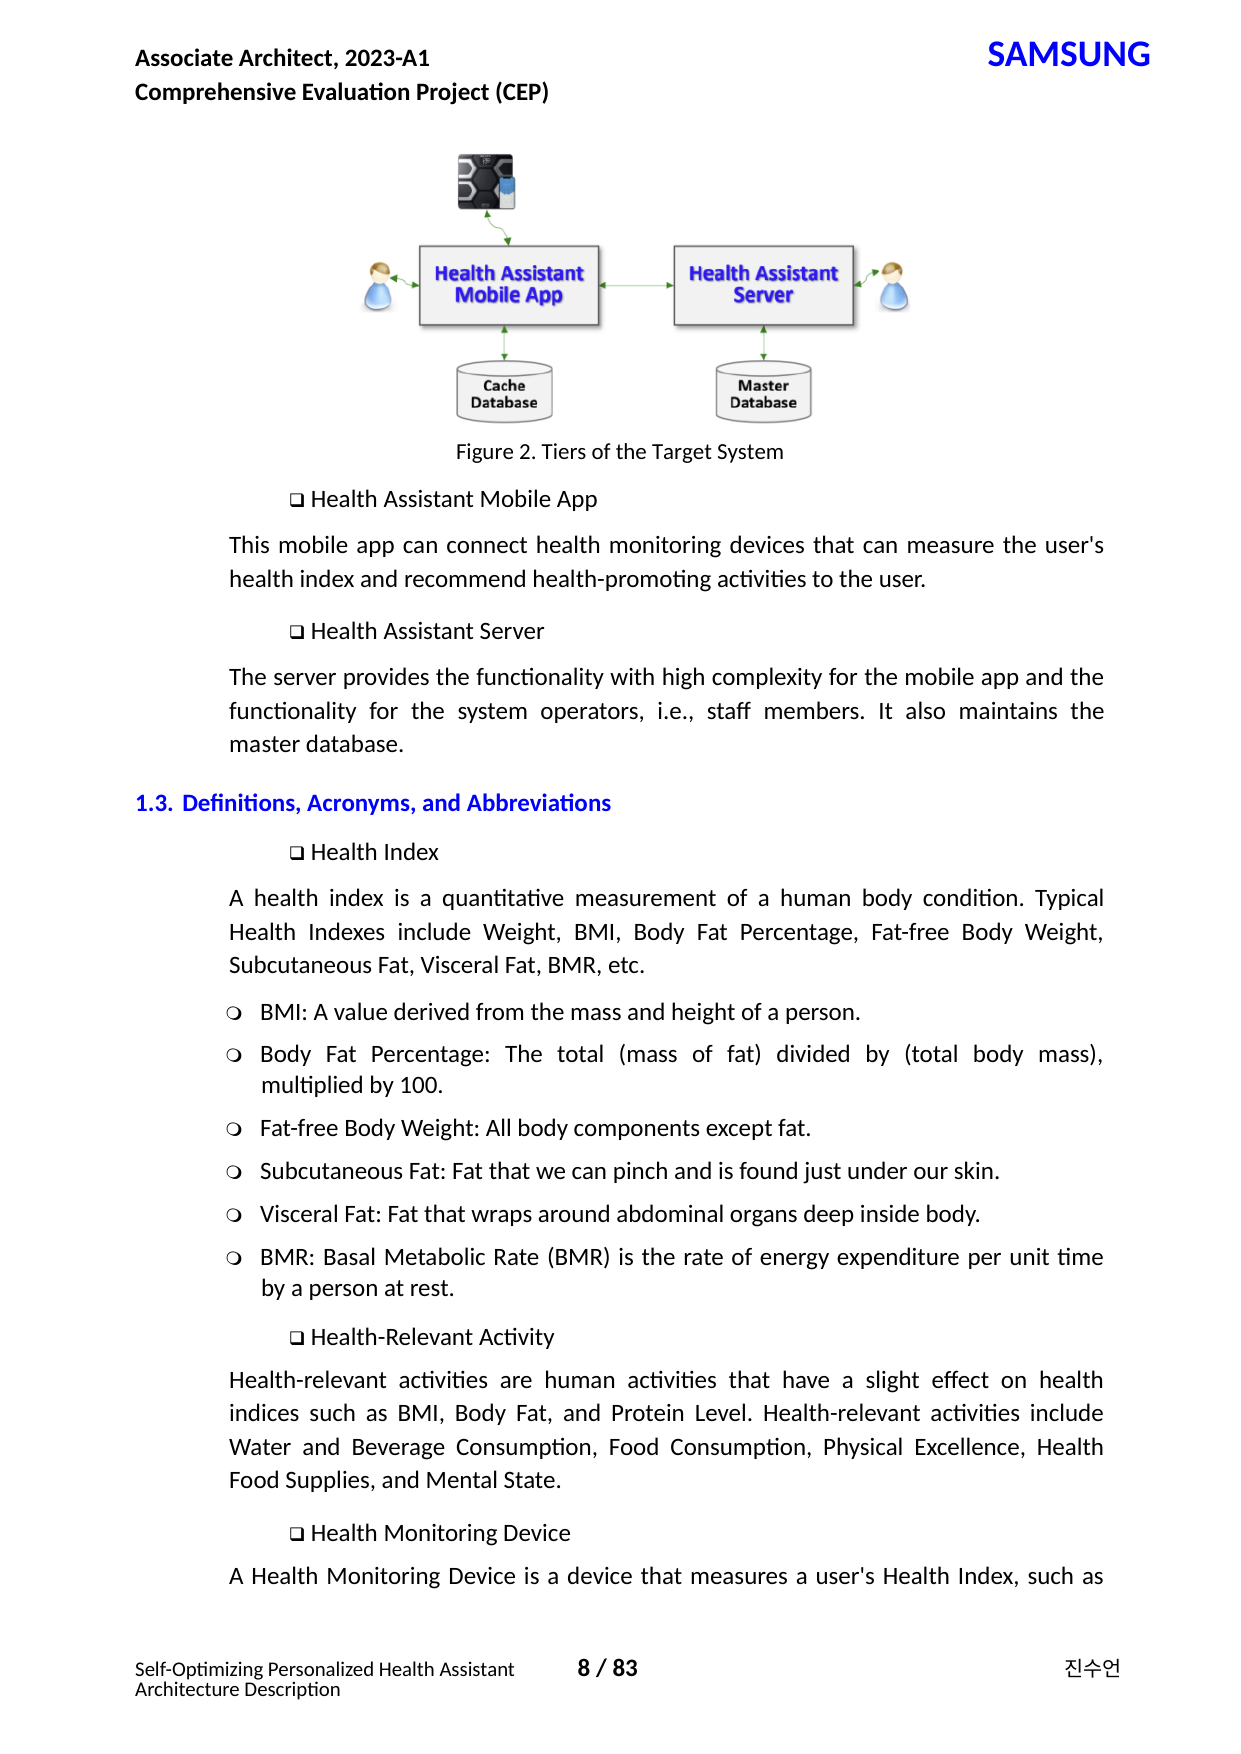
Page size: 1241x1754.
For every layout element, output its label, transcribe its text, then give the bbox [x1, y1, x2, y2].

subtitle Definitions, Acronyms, and Abbreviations [135, 787, 1105, 818]
text The server provides the functionality with high complexity for the mobile app and the functionality for the system operators, i.e., staff members. It also maintains the ma.ster database. [229, 662, 1105, 759]
picture [357, 150, 911, 425]
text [229, 1560, 1105, 1591]
text Health-relevant activities are human activities that have a slight effect on health indices such as BMI, Body Fat, and Protein Level. Health-relevant activities include Water and Beverage Consumption, Food Consumption, Physical Excellence, Health Food Supplies, and Mental State. [229, 1364, 1105, 1495]
text Health Assistant Server [229, 616, 1105, 646]
text Fat-free Body Weight: All body components except fat. [225, 1112, 1105, 1143]
text Visceral Fat: Fat that wraps around abdominal organs deep inside body. [225, 1198, 1105, 1229]
text Health Assistant Mobile App [229, 484, 1105, 514]
text Health-Relevant Activity [229, 1321, 1105, 1352]
text Health Index [229, 836, 1105, 867]
text A health index is a quantitative measurement of a human body condition. Typical Health Indexes include Weight, BMI, Body Fat Percentage, Fat-free Body Weight, Subcutaneous Fat, Visceral Fat, BMR, etc. [229, 882, 1105, 980]
text BMR: Basal Metabolic Rate (BMR) is the rate of energy expenditure per unit time by a person at rest. [225, 1241, 1105, 1302]
text Health Monitoring Device [229, 1517, 1105, 1547]
text Figure 2. Tiers of the Target System [135, 437, 1105, 465]
text Subcutaneous Fat: Fat that we can pinch and is found just under our skin. [225, 1155, 1105, 1186]
text This mobile app can connect health monitoring devices that can measure the user's health index and recommend health-promoting activities to the user. [229, 530, 1105, 594]
text Body Fat Percentage: The total (mass of fat) divided by (total body mass), multiplied by 100. [225, 1039, 1105, 1100]
text BMI: A value derived from the mass and height of a person. [225, 996, 1105, 1026]
